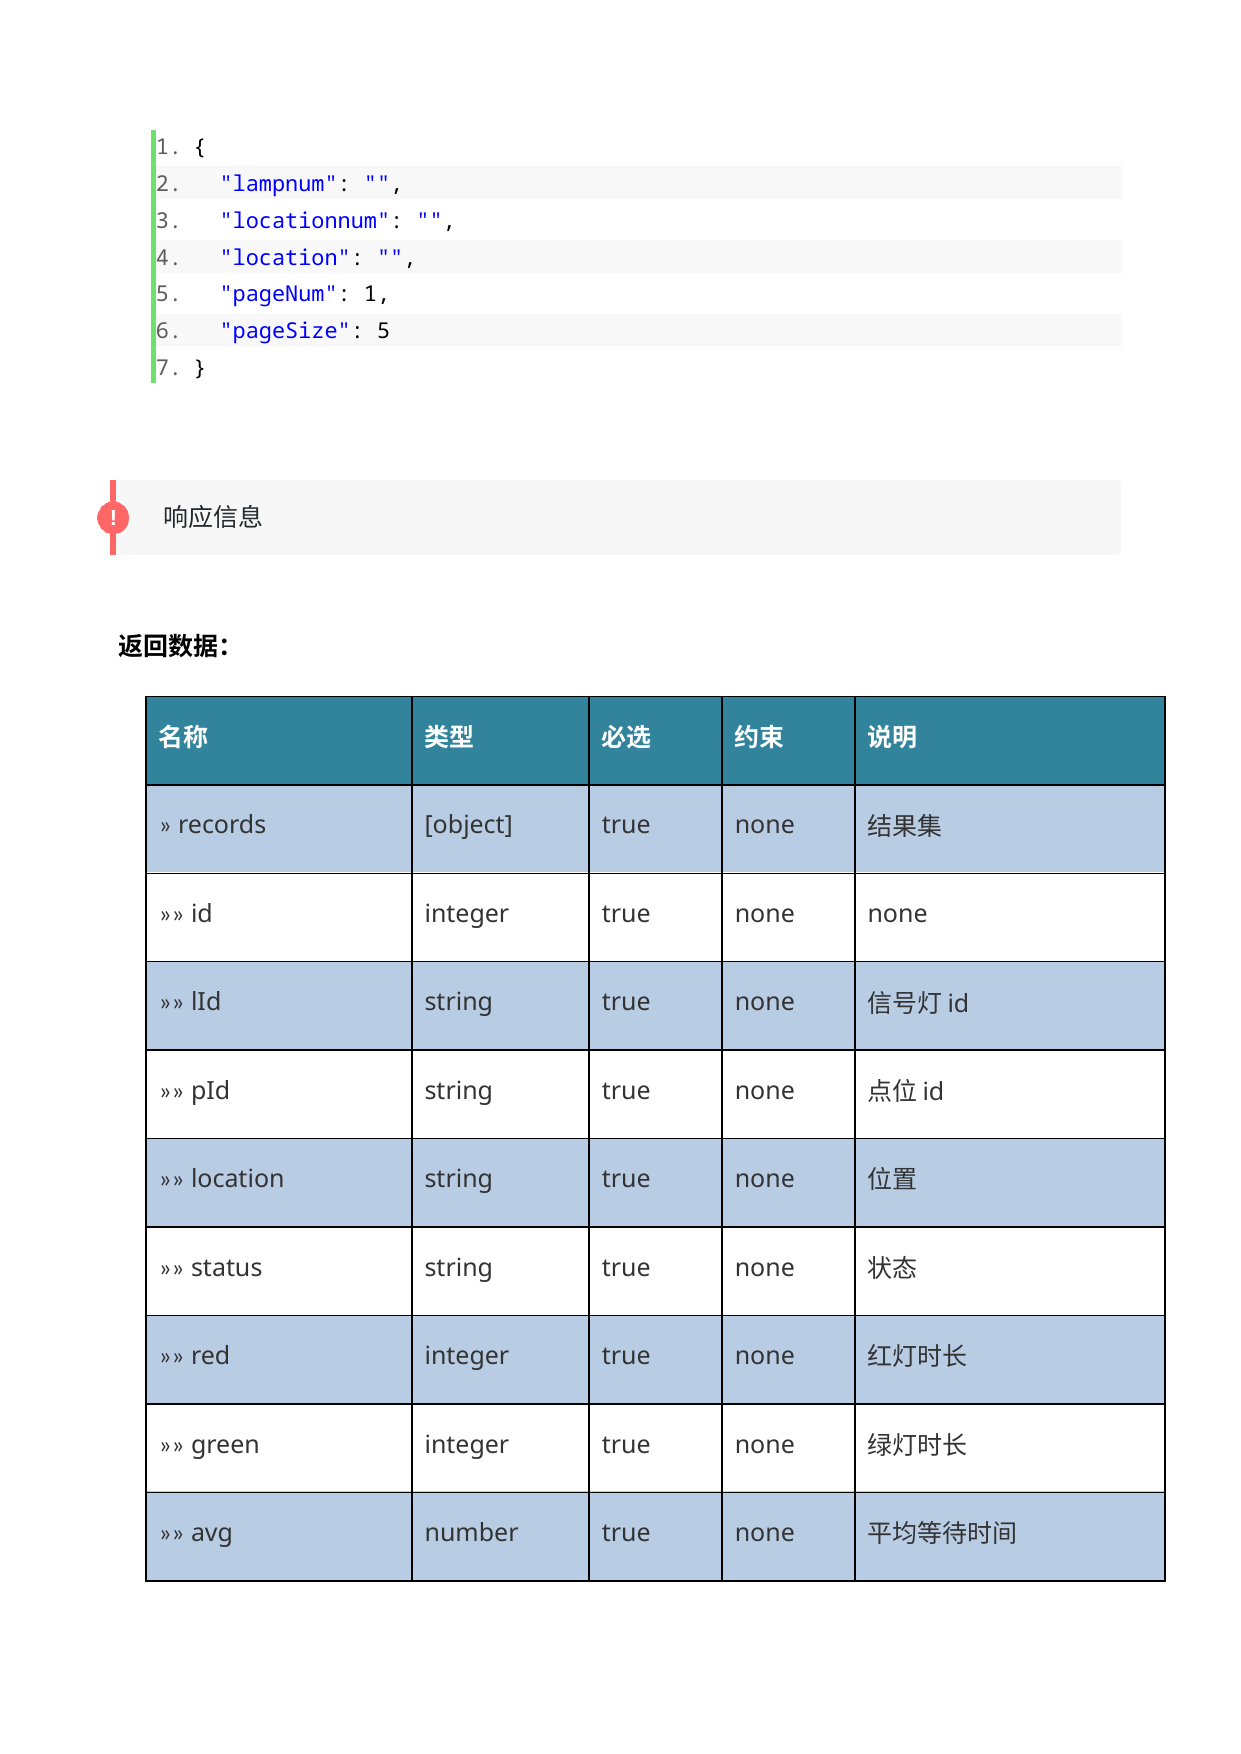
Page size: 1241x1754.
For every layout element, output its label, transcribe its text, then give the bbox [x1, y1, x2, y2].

table_cell none [856, 874, 1164, 961]
table_cell none [723, 1228, 854, 1314]
table_cell 绿灯时长 [856, 1405, 1164, 1491]
table_header 名称 [147, 697, 411, 784]
list "pageNum": 1, [156, 277, 1122, 309]
table_cell integer [413, 874, 588, 961]
table_cell » records [147, 786, 411, 872]
table_cell none [723, 786, 854, 872]
table_cell true [590, 1405, 721, 1491]
list } [156, 351, 1122, 383]
table_cell true [590, 1493, 721, 1580]
table_cell none [723, 1493, 854, 1580]
table_cell string [413, 1139, 588, 1226]
table_header 类型 [413, 697, 588, 784]
table_cell none [723, 1316, 854, 1403]
list "pageSize": 5 [156, 314, 1122, 346]
table_cell 信号灯id [856, 962, 1164, 1049]
table_cell number [413, 1493, 588, 1580]
table_cell true [590, 1139, 721, 1226]
table_cell true [590, 1316, 721, 1403]
table_cell 结果集 [856, 786, 1164, 872]
table_cell 点位id [856, 1051, 1164, 1138]
table_cell true [590, 962, 721, 1049]
table_cell true [590, 1228, 721, 1314]
table_header 约束 [723, 697, 854, 784]
table_cell string [413, 962, 588, 1049]
list "lampnum": "", [156, 166, 1122, 199]
table_cell [object] [413, 786, 588, 872]
table_cell 状态 [856, 1228, 1164, 1314]
table_cell »» pId [147, 1051, 411, 1138]
table_cell true [590, 874, 721, 961]
table_cell »» red [147, 1316, 411, 1403]
table_cell integer [413, 1316, 588, 1403]
table_cell true [590, 786, 721, 872]
table_cell string [413, 1051, 588, 1138]
table_cell 红灯时长 [856, 1316, 1164, 1403]
picture [97, 501, 129, 534]
list "location": "", [156, 240, 1122, 273]
table_header 说明 [856, 697, 1164, 784]
table_cell string [413, 1228, 588, 1314]
table_cell »» id [147, 874, 411, 961]
table_cell »» lId [147, 962, 411, 1049]
table_cell »» status [147, 1228, 411, 1314]
list "locationnum": "", [156, 203, 1122, 236]
table_cell »» green [147, 1405, 411, 1491]
table_cell integer [413, 1405, 588, 1491]
table_cell 位置 [856, 1139, 1164, 1226]
table_cell none [723, 1139, 854, 1226]
table_cell none [723, 1051, 854, 1138]
text 返回数据： [118, 553, 1122, 677]
list { [151, 129, 1122, 162]
table_cell true [590, 1051, 721, 1138]
table_cell none [723, 874, 854, 961]
table_header 必选 [590, 697, 721, 784]
table_cell »» avg [147, 1493, 411, 1580]
table_cell none [723, 1405, 854, 1491]
table_cell 平均等待时间 [856, 1493, 1164, 1580]
table_cell none [723, 962, 854, 1049]
table_cell »» location [147, 1139, 411, 1226]
